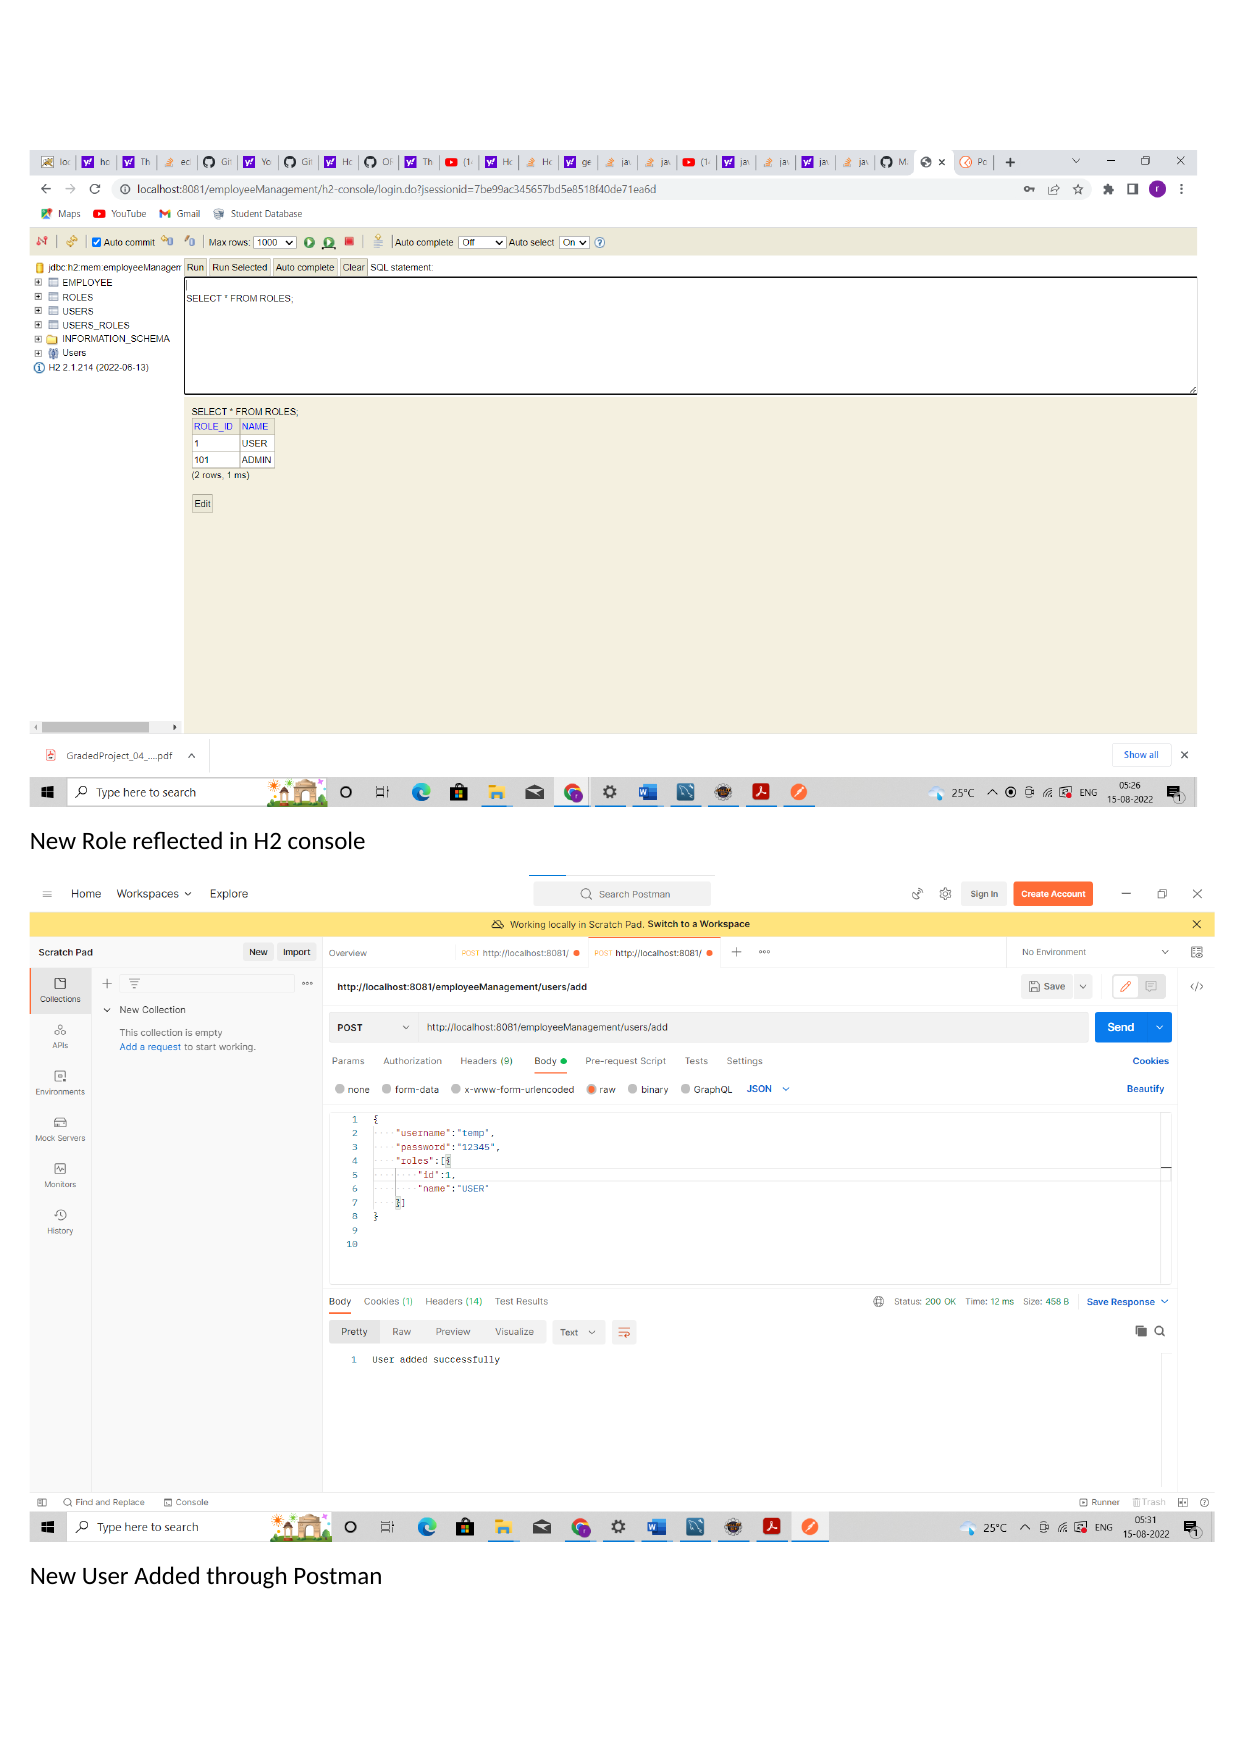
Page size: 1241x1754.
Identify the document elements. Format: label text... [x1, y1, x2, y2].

picture [29, 875, 1215, 1542]
text New Role reflected in H2 console [29, 826, 1211, 856]
picture [29, 150, 1198, 807]
text New User Added through Postman [29, 1561, 1211, 1591]
